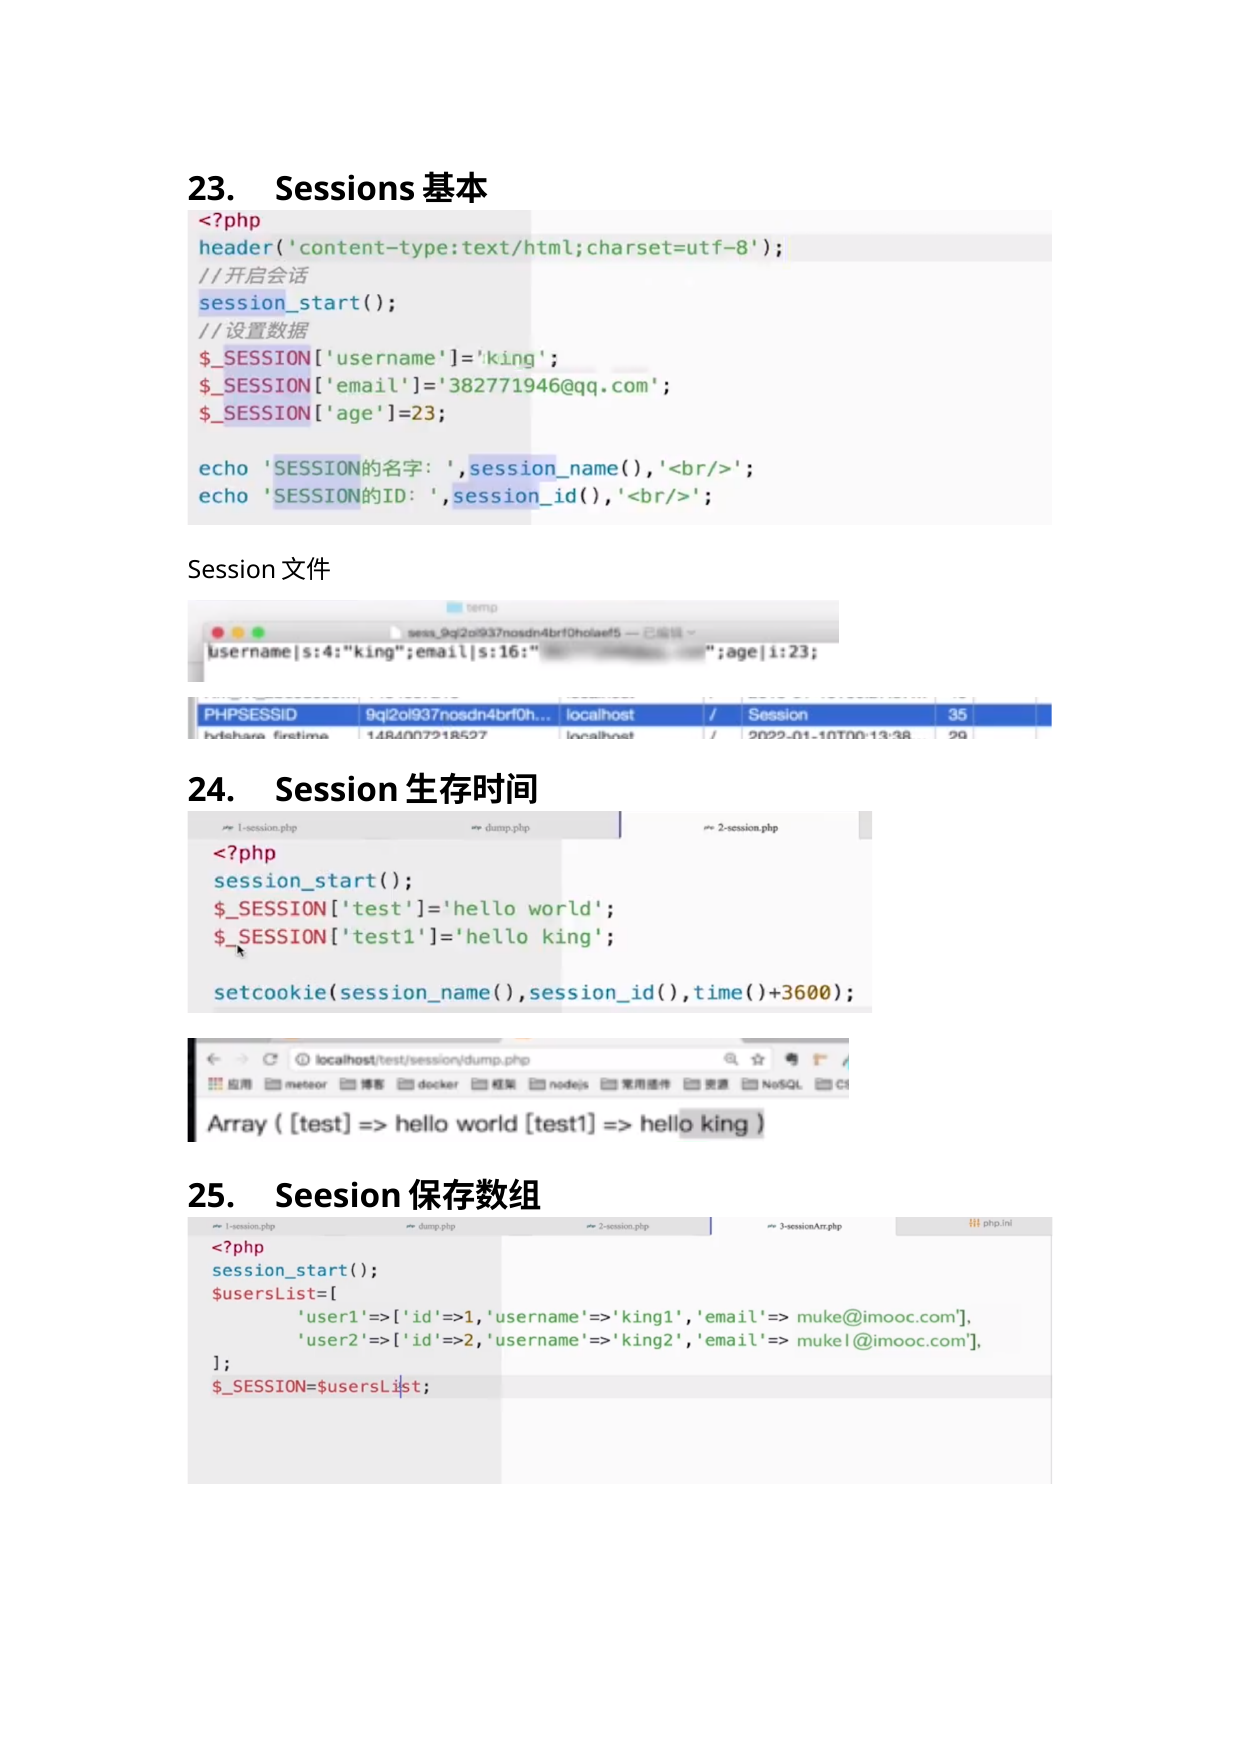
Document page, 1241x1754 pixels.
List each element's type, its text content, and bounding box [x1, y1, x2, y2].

picture [187, 210, 1052, 525]
picture [187, 1217, 1053, 1484]
picture [187, 1038, 849, 1142]
picture [187, 697, 1052, 739]
subtitle Sessions基本 [187, 162, 1053, 210]
subtitle Seesion保存数组 [187, 1169, 1053, 1217]
subtitle Session生存时间 [187, 763, 1053, 811]
picture [187, 811, 873, 1013]
picture [187, 600, 839, 682]
text Session文件 [187, 535, 1053, 600]
